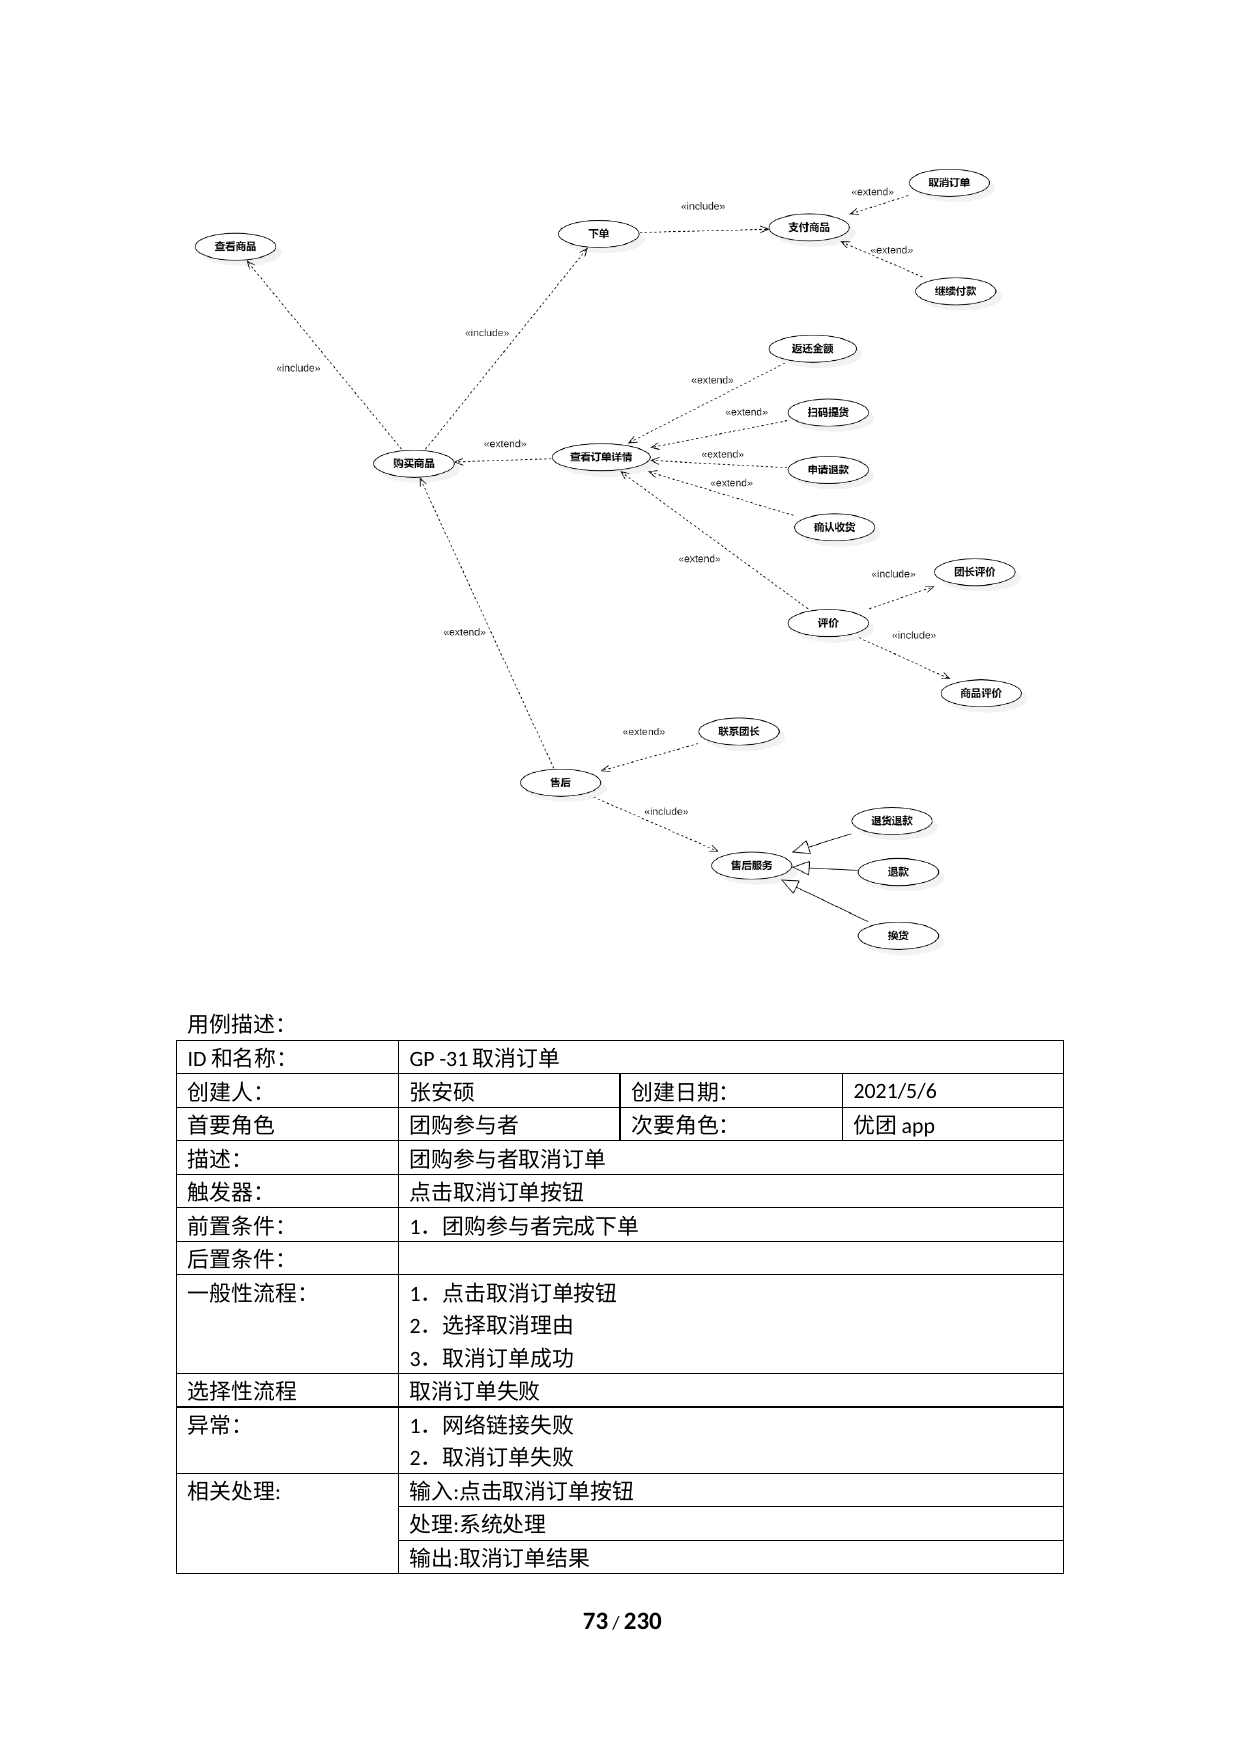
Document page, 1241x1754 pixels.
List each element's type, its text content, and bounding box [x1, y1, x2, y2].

table_cell 1．点击取消订单按钮 2．选择取消理由 3．取消订单成功 [399, 1275, 1063, 1373]
picture [187, 162, 1053, 981]
table_cell 取消订单失败 [399, 1374, 1063, 1406]
table_cell 相关处理: [177, 1474, 398, 1573]
table_cell 描述： [177, 1141, 398, 1174]
table_cell 触发器： [177, 1175, 398, 1207]
table_header GP -31取消订单 [399, 1041, 1063, 1073]
table_cell 首要角色 [177, 1108, 398, 1140]
table_cell 2021/5/6 [843, 1074, 1063, 1107]
table_cell 团购参与者取消订单 [399, 1141, 1063, 1174]
table_header ID和名称： [177, 1041, 398, 1073]
table_cell 选择性流程 [177, 1374, 398, 1406]
table_cell 张安硕 [399, 1074, 619, 1107]
table_cell 优团app [843, 1108, 1063, 1140]
table_cell 团购参与者 [399, 1108, 619, 1140]
table_cell 输入:点击取消订单按钮 [399, 1474, 1063, 1506]
table_cell 前置条件： [177, 1208, 398, 1241]
table_cell 创建人： [177, 1074, 398, 1107]
table_cell 创建日期： [621, 1074, 842, 1107]
table_cell [399, 1242, 1063, 1274]
table_cell 次要角色： [621, 1108, 842, 1140]
table_cell 点击取消订单按钮 [399, 1175, 1063, 1207]
table_cell 1．网络链接失败 2．取消订单失败 [399, 1408, 1063, 1472]
table_cell 一般性流程： [177, 1275, 398, 1373]
table_cell 输出:取消订单结果 [399, 1541, 1063, 1573]
table_cell 处理:系统处理 [399, 1507, 1063, 1539]
table_cell 异常： [177, 1408, 398, 1472]
table_cell 后置条件： [177, 1242, 398, 1274]
text 用例描述： [187, 1007, 1053, 1039]
table_cell 1．团购参与者完成下单 [399, 1208, 1063, 1241]
